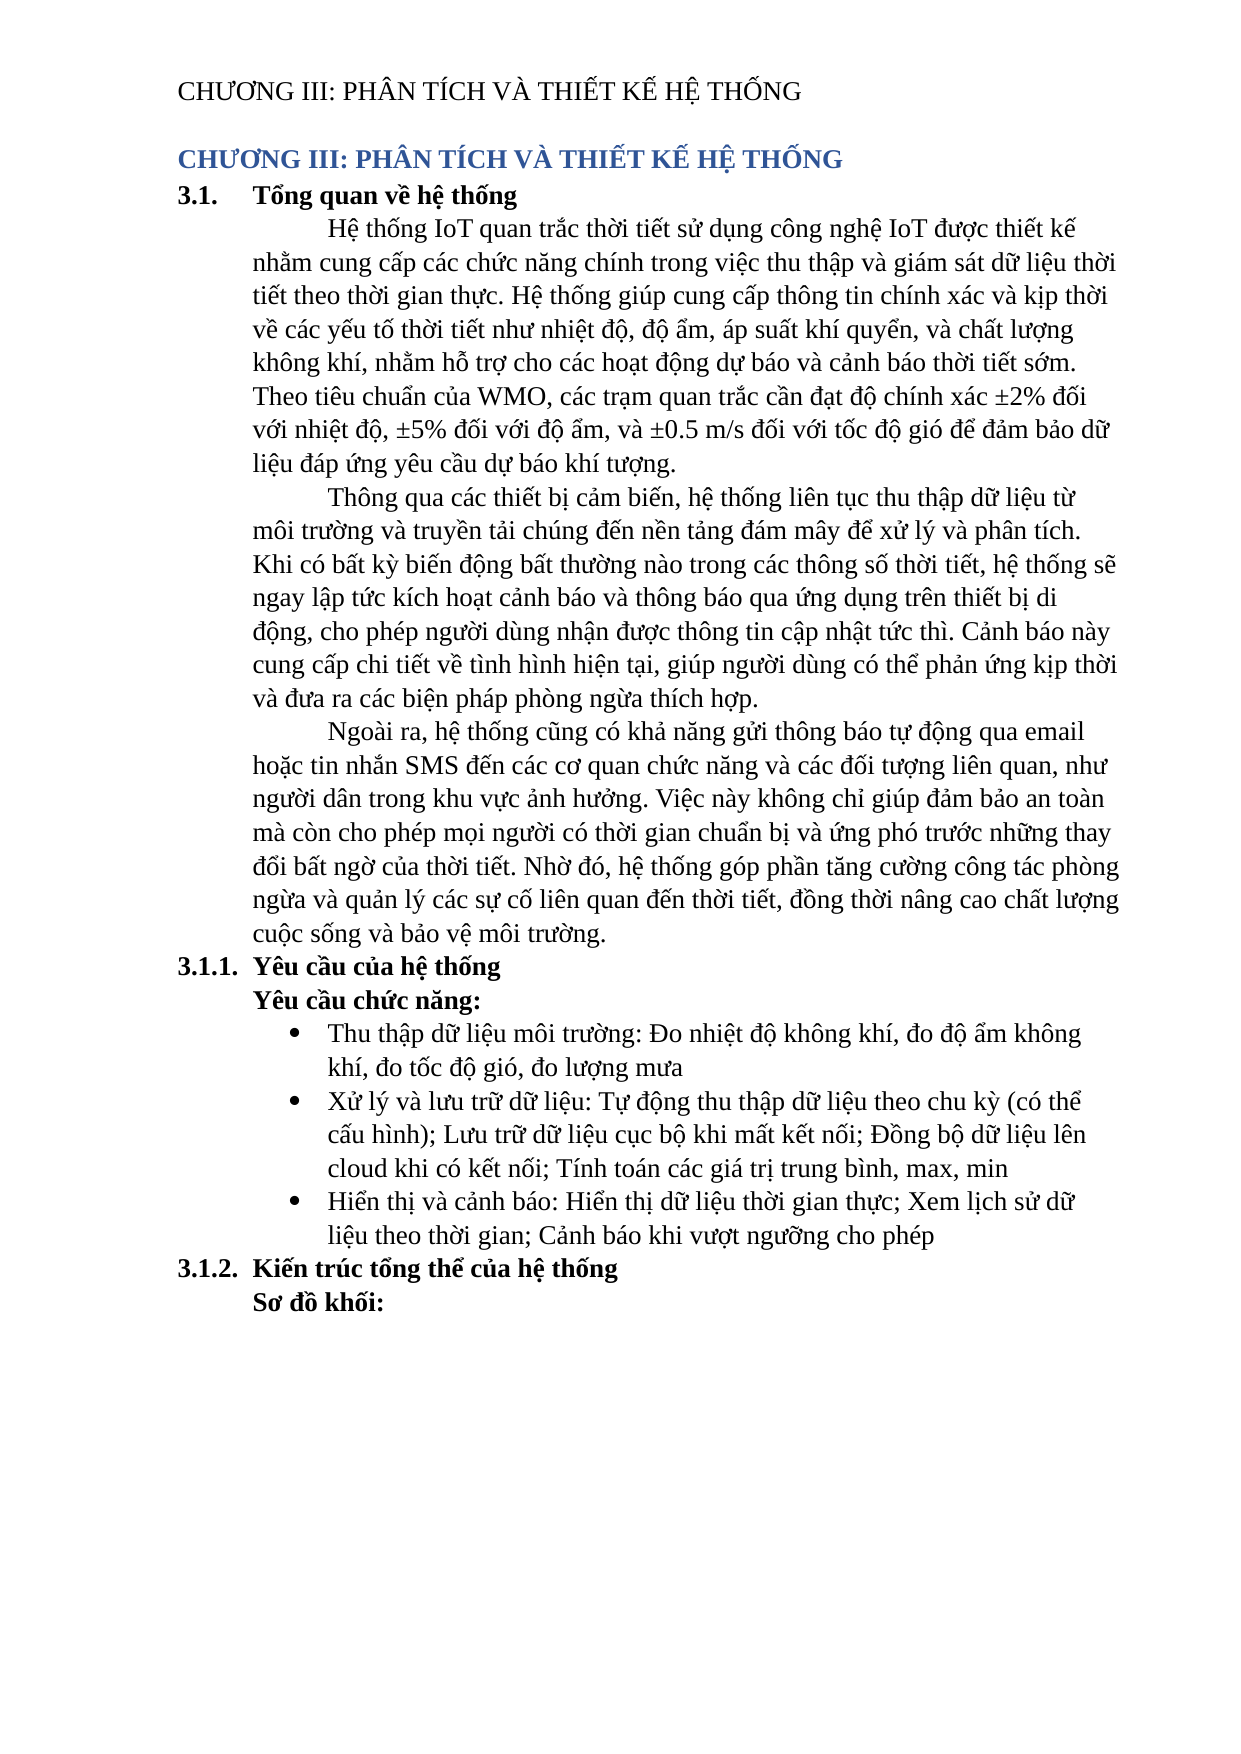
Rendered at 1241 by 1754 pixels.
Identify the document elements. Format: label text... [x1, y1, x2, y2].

list Ngoài ra, hệ thống cũng có khả năng gửi thông báo tự động qua email hoặc tin nhắn SMS đến các cơ quan chức năng và các đối tượng liên quan, như người dân trong khu vực ảnh hưởng. Việc này không chỉ giúp đảm bảo an toàn mà còn cho phép mọi người có thời gian chuẩn bị và ứng phó trước những thay đổi bất ngờ của thời tiết. Nhờ đó, hệ thống góp phần tăng cường công tác phòng ngừa và quản lý các sự cố liên quan đến thời tiết, đồng thời nâng cao chất lượng cuộc sống và bảo vệ môi trường. [252, 716, 1122, 948]
list Hiển thị và cảnh báo: Hiển thị dữ liệu thời gian thực; Xem lịch sử dữ liệu theo thời gian; Cảnh báo khi vượt ngưỡng cho phép [290, 1185, 1122, 1250]
list Hệ thống IoT quan trắc thời tiết sử dụng công nghệ IoT được thiết kế nhằm cung cấp các chức năng chính trong việc thu thập và giám sát dữ liệu thời tiết theo thời gian thực. Hệ thống giúp cung cấp thông tin chính xác và kịp thời về các yếu tố thời tiết như nhiệt độ, độ ẩm, áp suất khí quyển, và chất lượng không khí, nhằm hỗ trợ cho các hoạt động dự báo và cảnh báo thời tiết sớm. [252, 212, 1122, 378]
list Yêu cầu chức năng: [252, 984, 1122, 1015]
list Thông qua các thiết bị cảm biến, hệ thống liên tục thu thập dữ liệu từ môi trường và truyền tải chúng đến nền tảng đám mây để xử lý và phân tích. Khi có bất kỳ biến động bất thường nào trong các thông số thời tiết, hệ thống sẽ ngay lập tức kích hoạt cảnh báo và thông báo qua ứng dụng trên thiết bị di động, cho phép người dùng nhận được thông tin cập nhật tức thì. Cảnh báo này cung cấp chi tiết về tình hình hiện tại, giúp người dùng có thể phản ứng kịp thời và đưa ra các biện pháp phòng ngừa thích hợp. [252, 481, 1122, 713]
subtitle CHƯƠNG III: PHÂN TÍCH VÀ THIẾT KẾ HỆ THỐNG [177, 143, 1122, 174]
list Theo tiêu chuẩn của WMO, các trạm quan trắc cần đạt độ chính xác ±2% đối với nhiệt độ, ±5% đối với độ ẩm, và ±0.5 m/s đối với tốc độ gió để đảm bảo dữ liệu đáp ứng yêu cầu dự báo khí tượng. [252, 380, 1122, 478]
list Sơ đồ khối: [252, 1286, 1122, 1317]
list Thu thập dữ liệu môi trường: Đo nhiệt độ không khí, đo độ ẩm không khí, đo tốc độ gió, đo lượng mưa [290, 1017, 1122, 1082]
list Kiến trúc tổng thể của hệ thống [177, 1252, 1122, 1284]
list Xử lý và lưu trữ dữ liệu: Tự động thu thập dữ liệu theo chu kỳ (có thể cấu hình); Lưu trữ dữ liệu cục bộ khi mất kết nối; Đồng bộ dữ liệu lên cloud khi có kết nối; Tính toán các giá trị trung bình, max, min [290, 1084, 1122, 1183]
list Yêu cầu của hệ thống [177, 950, 1122, 981]
list Tổng quan về hệ thống [177, 179, 1122, 210]
